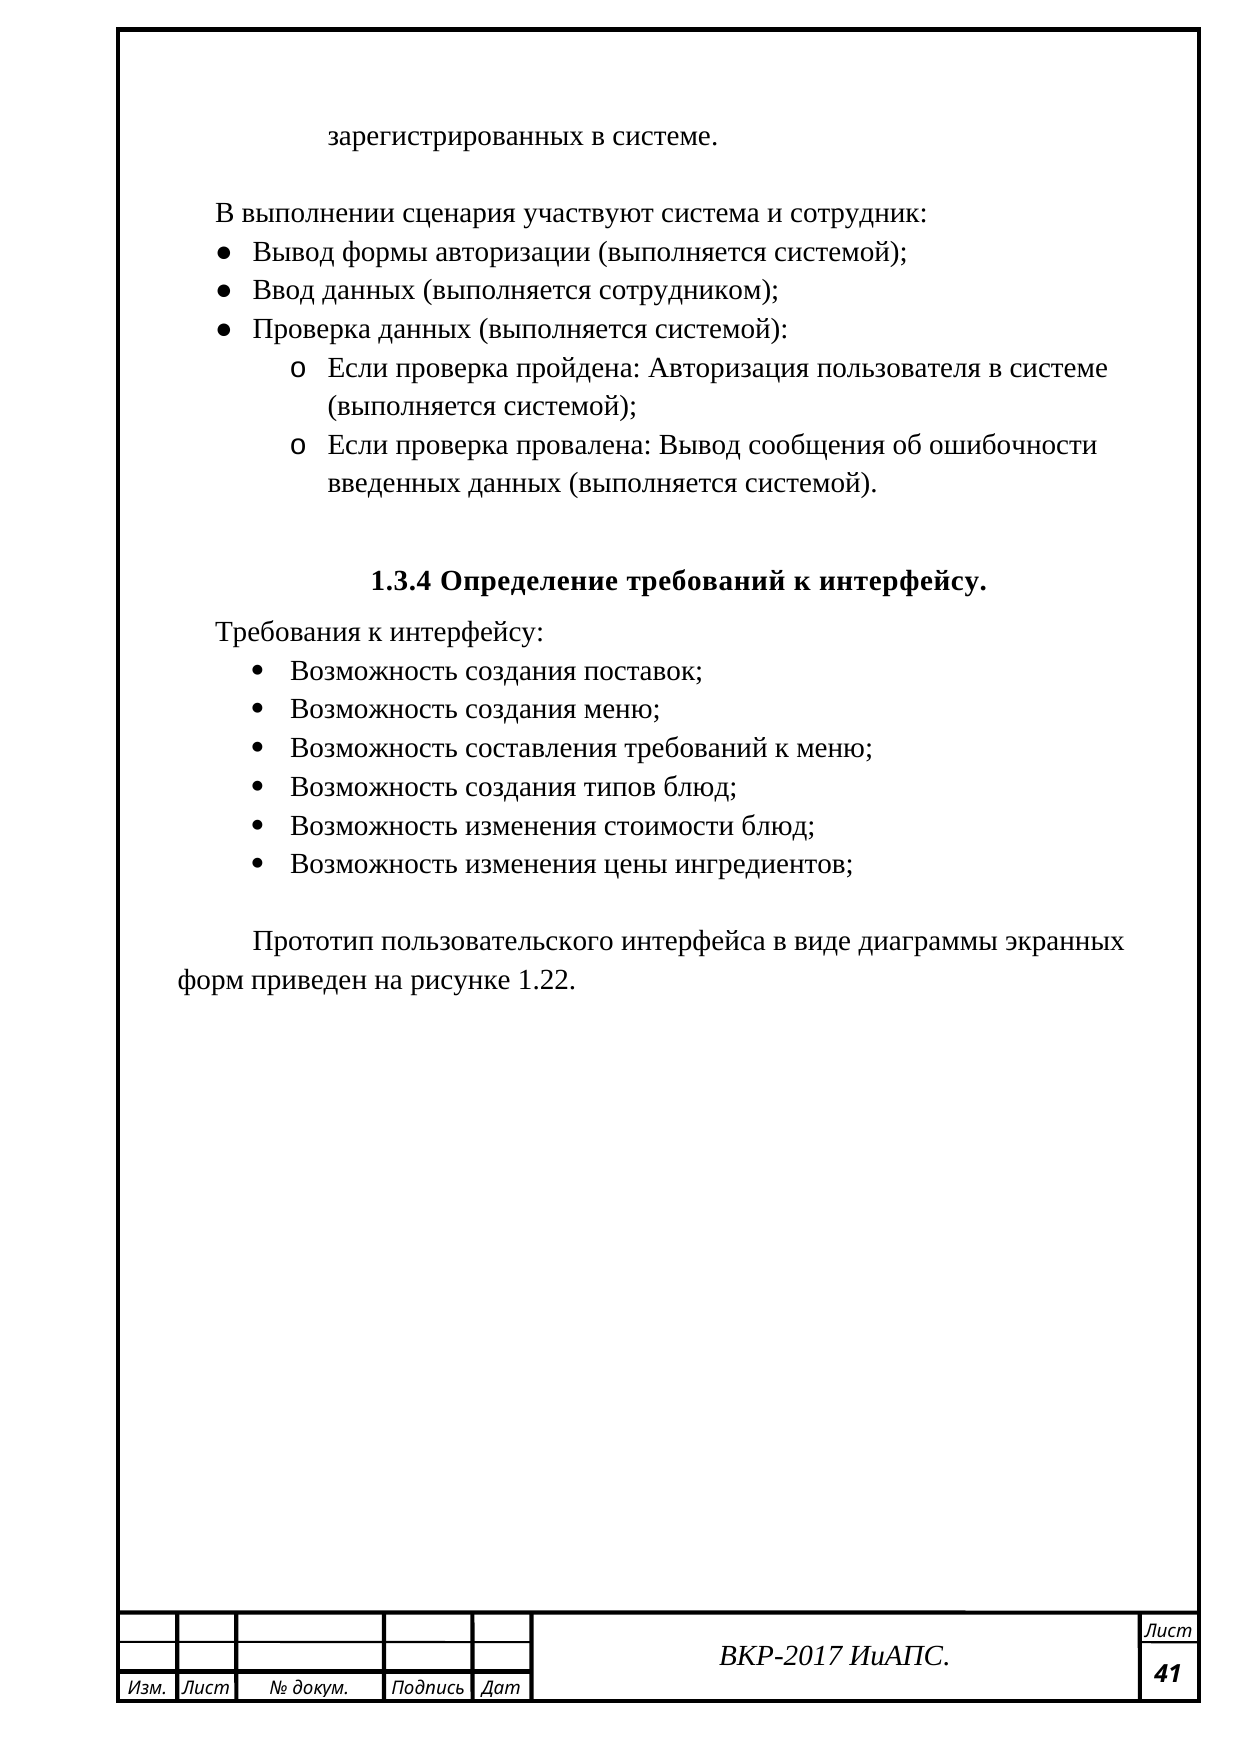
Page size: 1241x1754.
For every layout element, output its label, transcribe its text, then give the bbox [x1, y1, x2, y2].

list Возможность создания меню; [252, 692, 1181, 725]
list Проверка данных (выполняется системой): [215, 311, 1181, 345]
list Ввод данных (выполняется сотрудником); [215, 272, 1181, 306]
list Возможность создания поставок; [252, 653, 1181, 687]
list Возможность изменения цены ингредиентов; [252, 846, 1181, 880]
list Возможность составления требований к меню; [252, 730, 1181, 764]
list Возможность изменения стоимости блюд; [252, 808, 1181, 841]
text Определение требований к интерфейсу. [0, 563, 1181, 597]
text В выполнении сценария участвуют система и сотрудник: [215, 195, 1181, 229]
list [290, 118, 1181, 152]
list Вывод формы авторизации (выполняется системой); [215, 234, 1181, 267]
text Прототип пользовательского интерфейса в виде диаграммы экранных форм приведен на рисунке 1.22. [177, 923, 1181, 996]
list Если проверка провалена: Вывод сообщения об ошибочности введенных данных (выполняется системой). [290, 427, 1181, 499]
text Требования к интерфейсу: [177, 614, 1181, 648]
list Возможность создания типов блюд; [252, 769, 1181, 803]
list Если проверка пройдена: Авторизация пользователя в системе (выполняется системой); [290, 350, 1181, 422]
